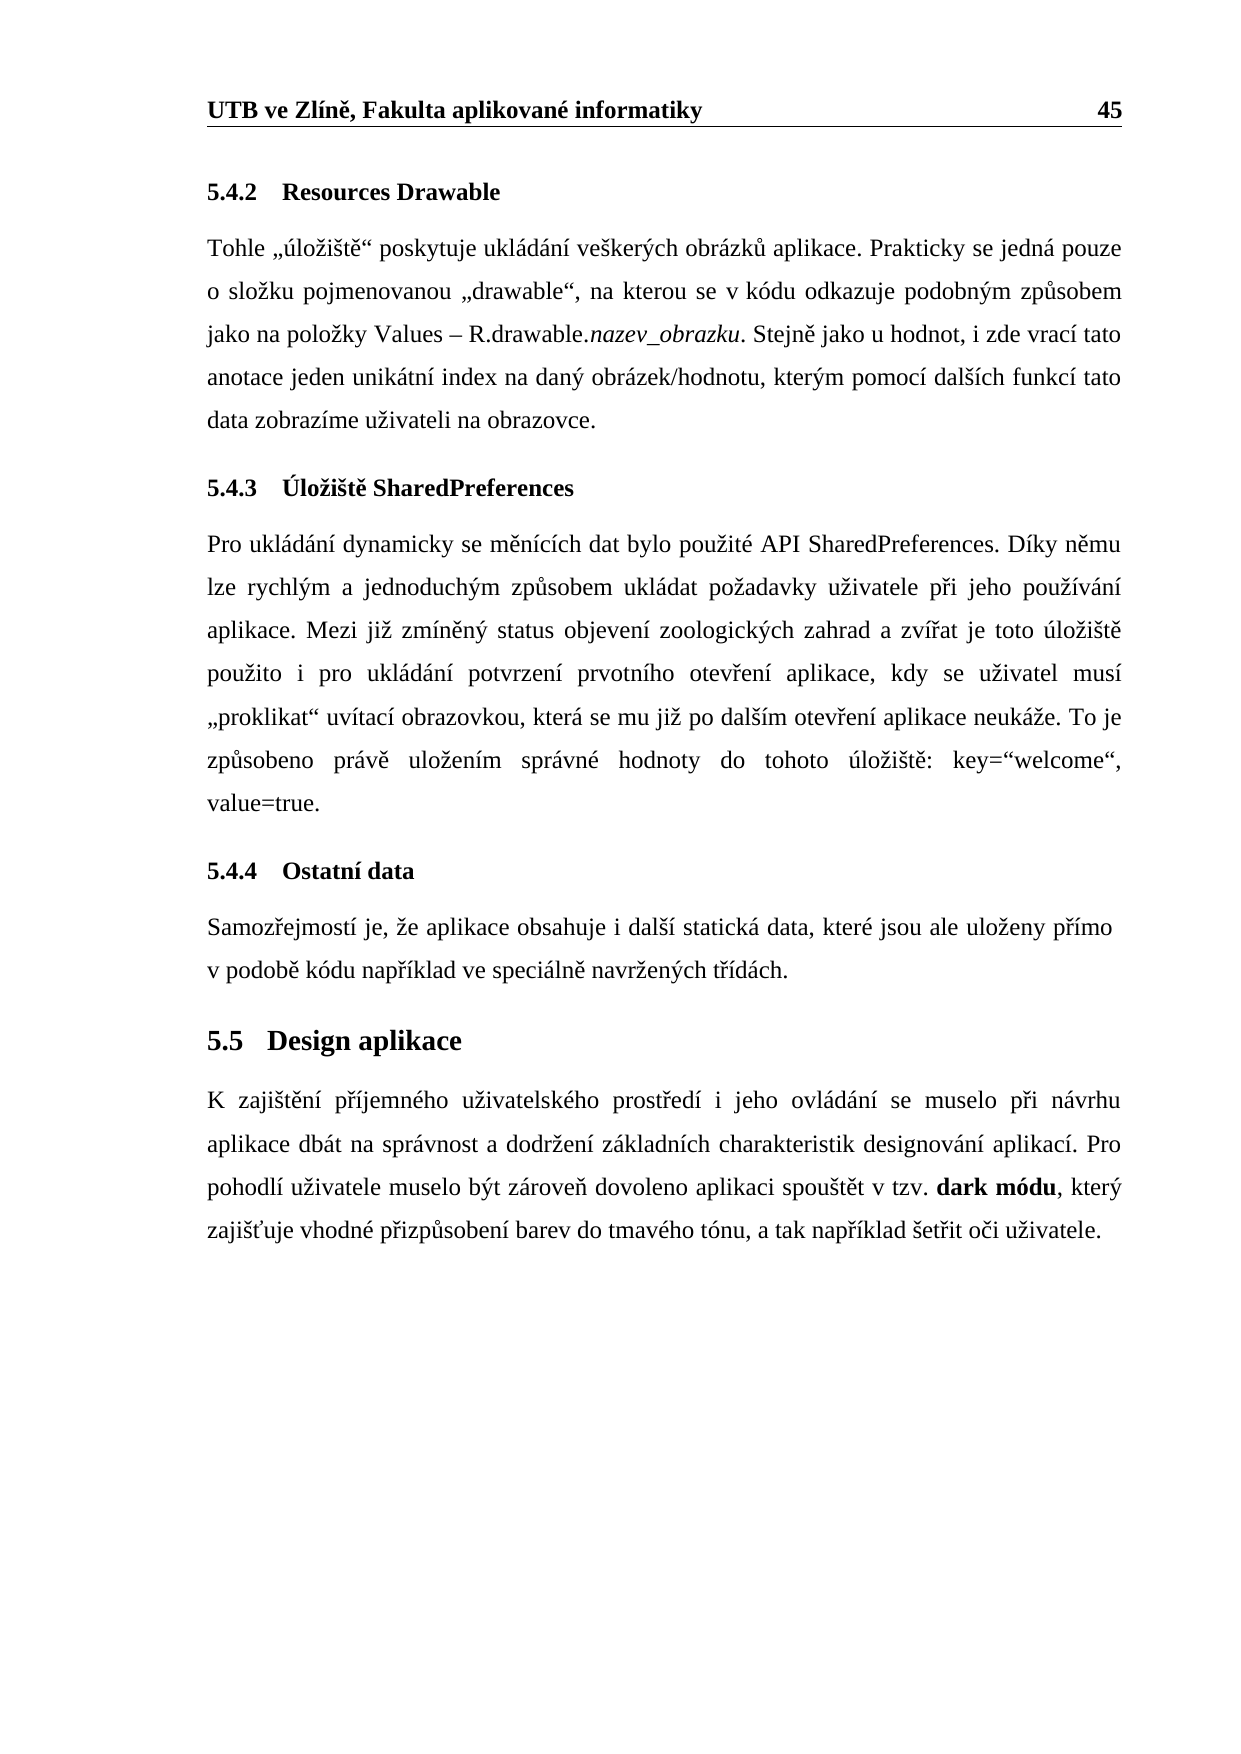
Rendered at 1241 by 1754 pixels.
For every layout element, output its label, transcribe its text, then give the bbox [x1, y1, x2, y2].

subtitle Ostatní data [207, 856, 1122, 885]
subtitle Design aplikace [207, 1023, 1122, 1056]
text K zajištění příjemného uživatelského prostředí i jeho ovládání se muselo při návrhu aplikace dbát na správnost a dodržení základních charakteristik designování aplikací. Pro pohodlí uživatele muselo být zároveň dovoleno aplikaci spouštět v tzv. dark módu, který zajišťuje vhodné přizpůsobení barev do tmavého tónu, a tak například šetřit oči uživatele. [207, 1086, 1122, 1244]
subtitle Úložiště SharedPreferences [207, 473, 1122, 502]
text Pro ukládání dynamicky se měnících dat bylo použité API SharedPreferences. Díky němu lze rychlým a jednoduchým způsobem ukládat požadavky uživatele při jeho používání aplikace. Mezi již zmíněný status objevení zoologických zahrad a zvířat je toto úložiště použito i pro ukládání potvrzení prvotního otevření aplikace, kdy se uživatel musí „proklikat“ uvítací obrazovkou, která se mu již po dalším otevření aplikace neukáže. To je způsobeno právě uložením správné hodnoty do tohoto úložiště: key=“welcome“, value=true. [207, 529, 1122, 817]
text Tohle „úložiště“ poskytuje ukládání veškerých obrázků aplikace. Prakticky se jedná pouze o složku pojmenovanou „drawable“, na kterou se v kódu odkazuje podobným způsobem jako na položky Values – R.drawable.nazev_obrazku. Stejně jako u hodnot, i zde vrací tato anotace jeden unikátní index na daný obrázek/hodnotu, kterým pomocí dalších funkcí tato data zobrazíme uživateli na obrazovce. [207, 233, 1122, 434]
text Samozřejmostí je, že aplikace obsahuje i další statická data, které jsou ale uloženy přímo v podobě kódu například ve speciálně navržených třídách. [207, 912, 1122, 983]
subtitle Resources Drawable [207, 177, 1122, 206]
